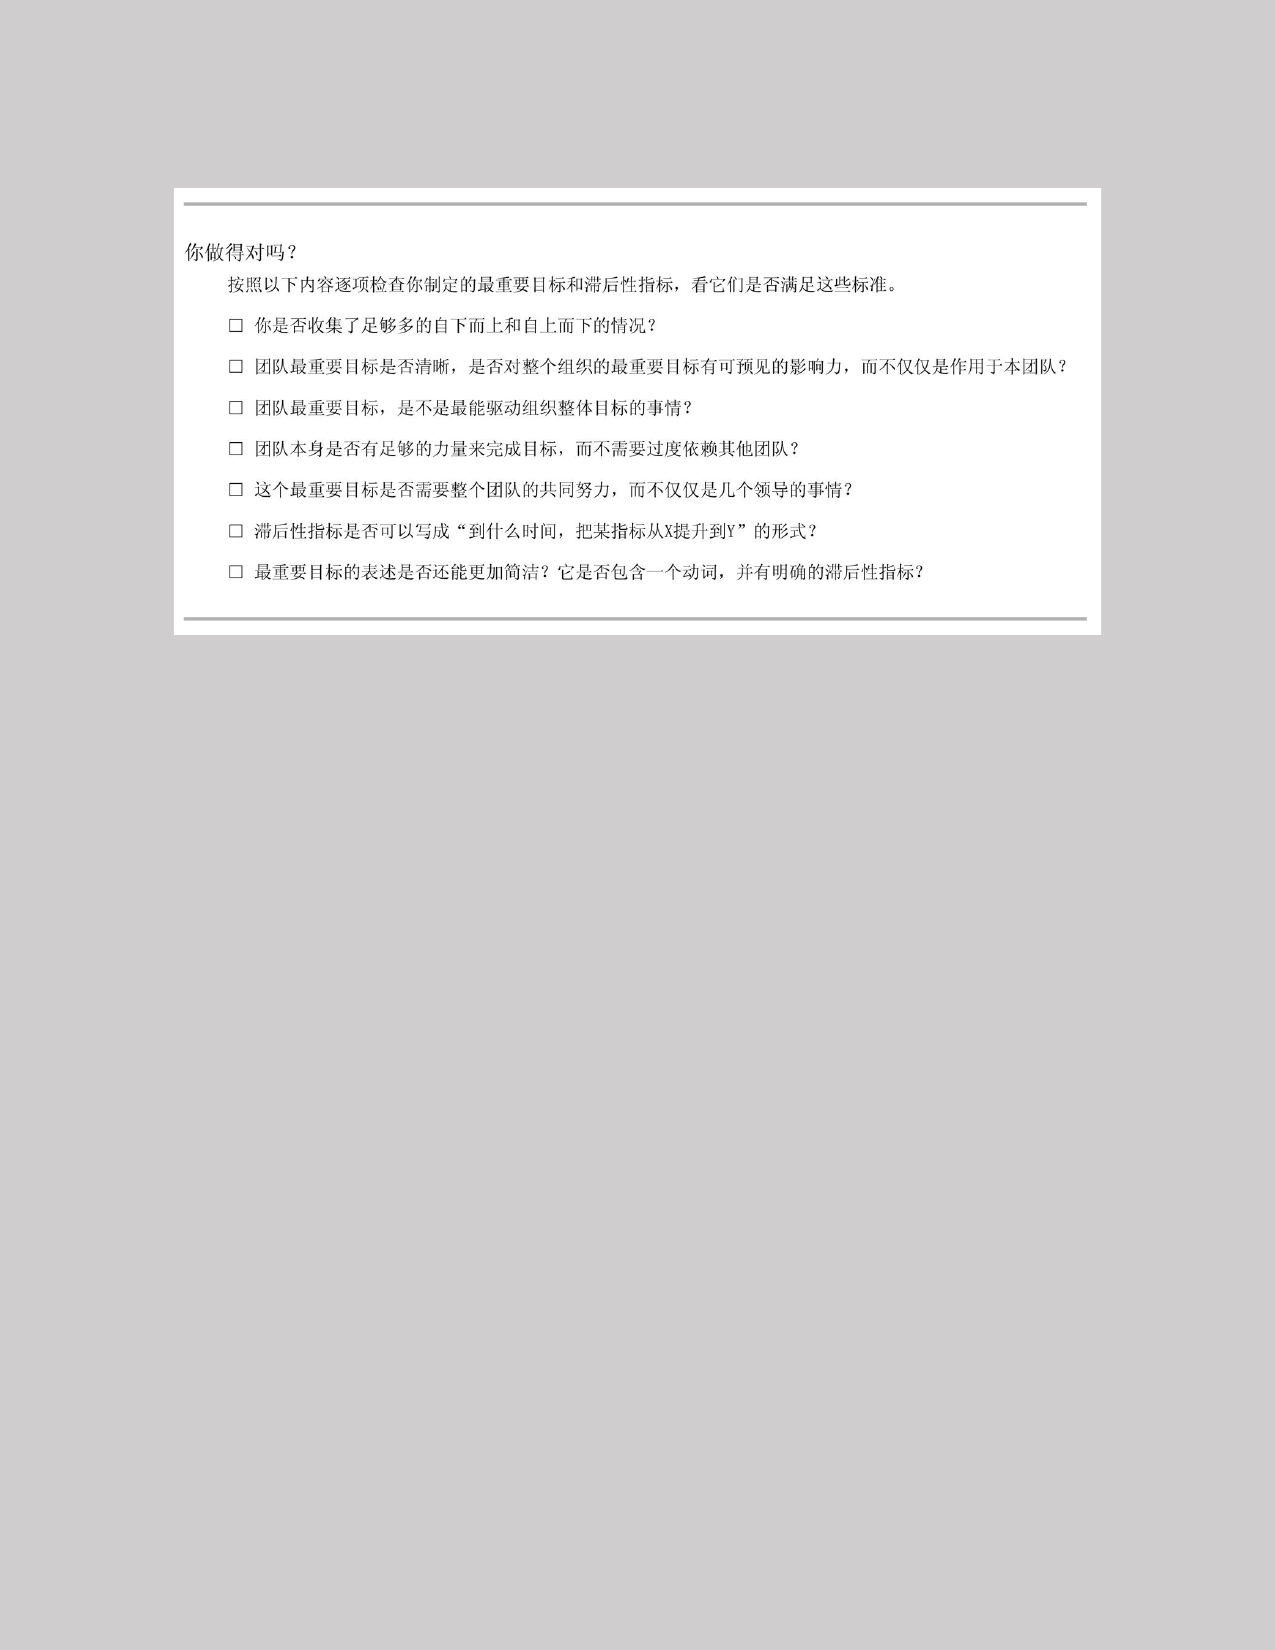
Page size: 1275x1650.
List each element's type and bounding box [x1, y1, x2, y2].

picture [173, 188, 1102, 635]
